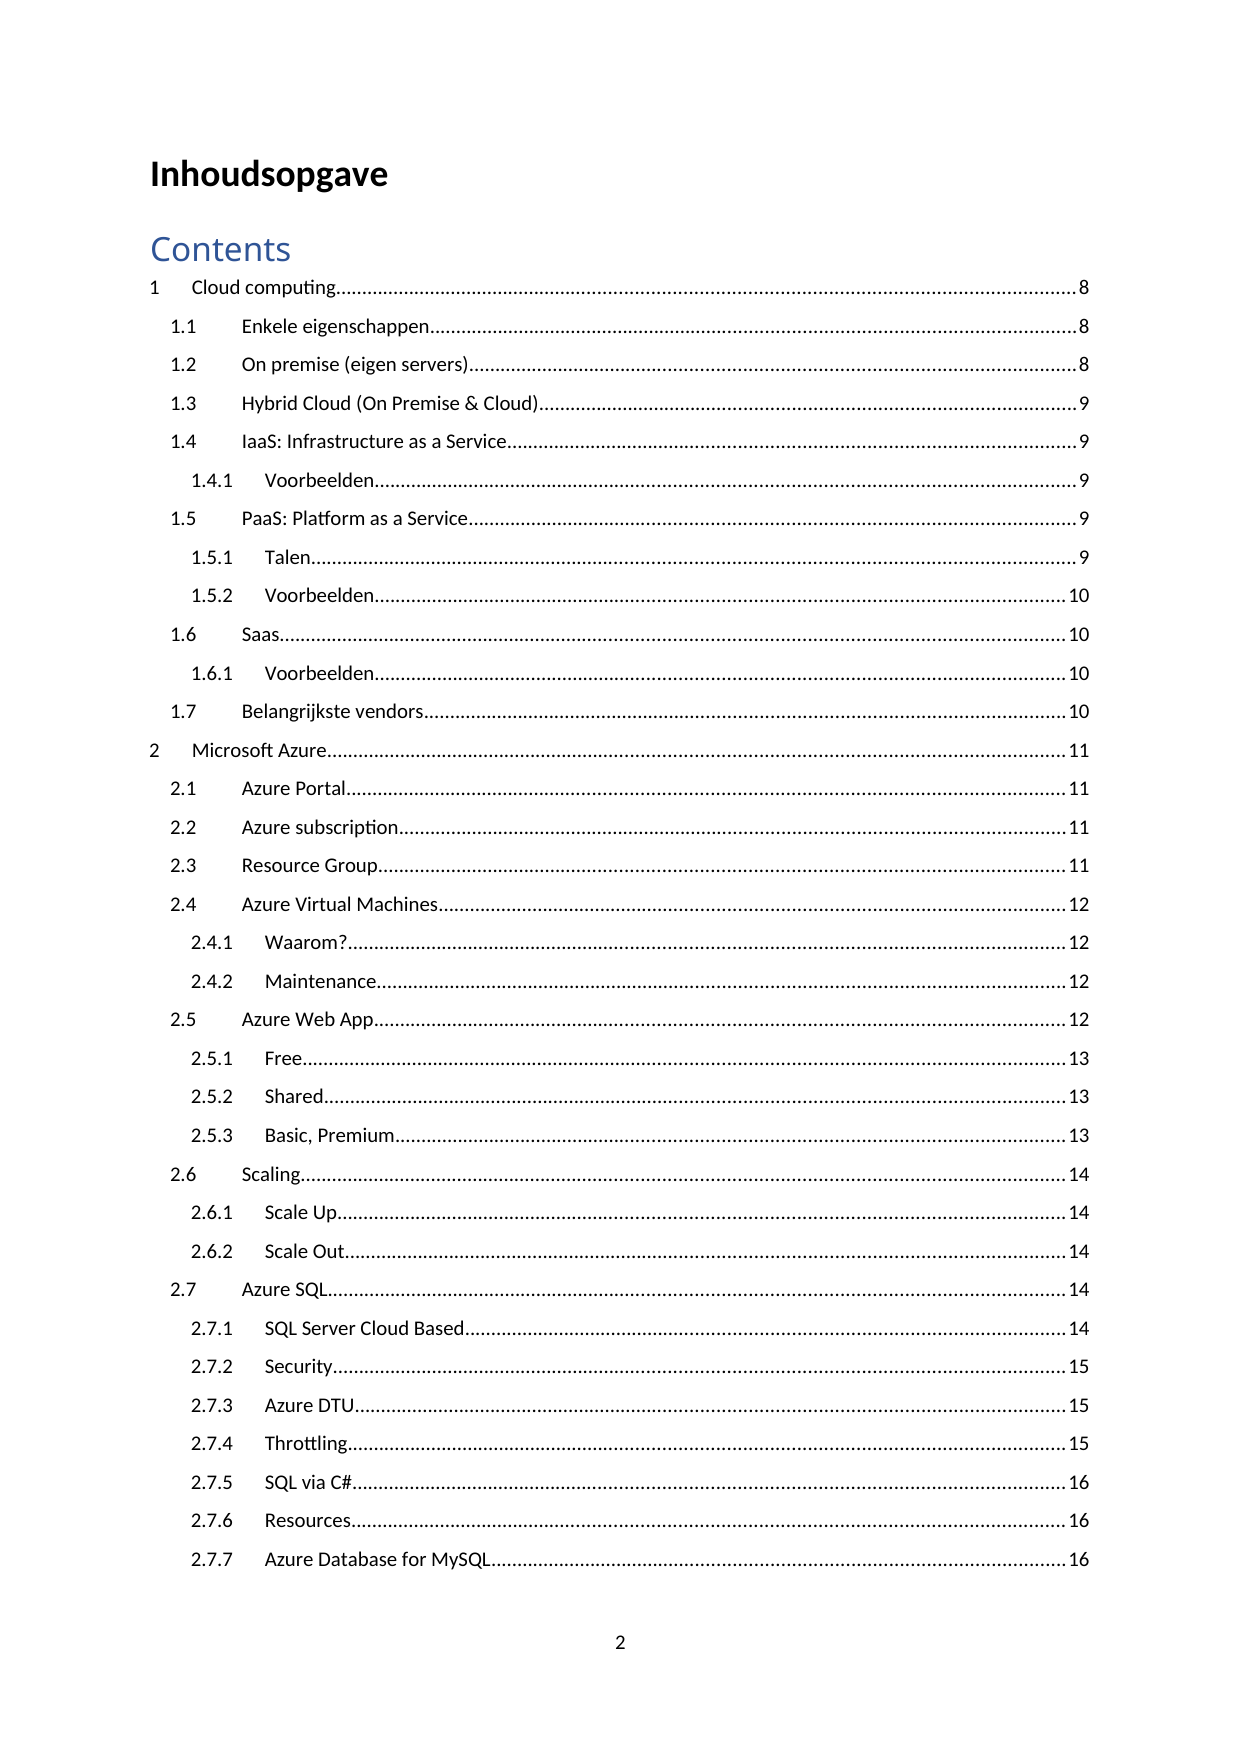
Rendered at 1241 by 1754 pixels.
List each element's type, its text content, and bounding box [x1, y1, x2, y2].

text Inhoudsopgave [150, 150, 1090, 196]
